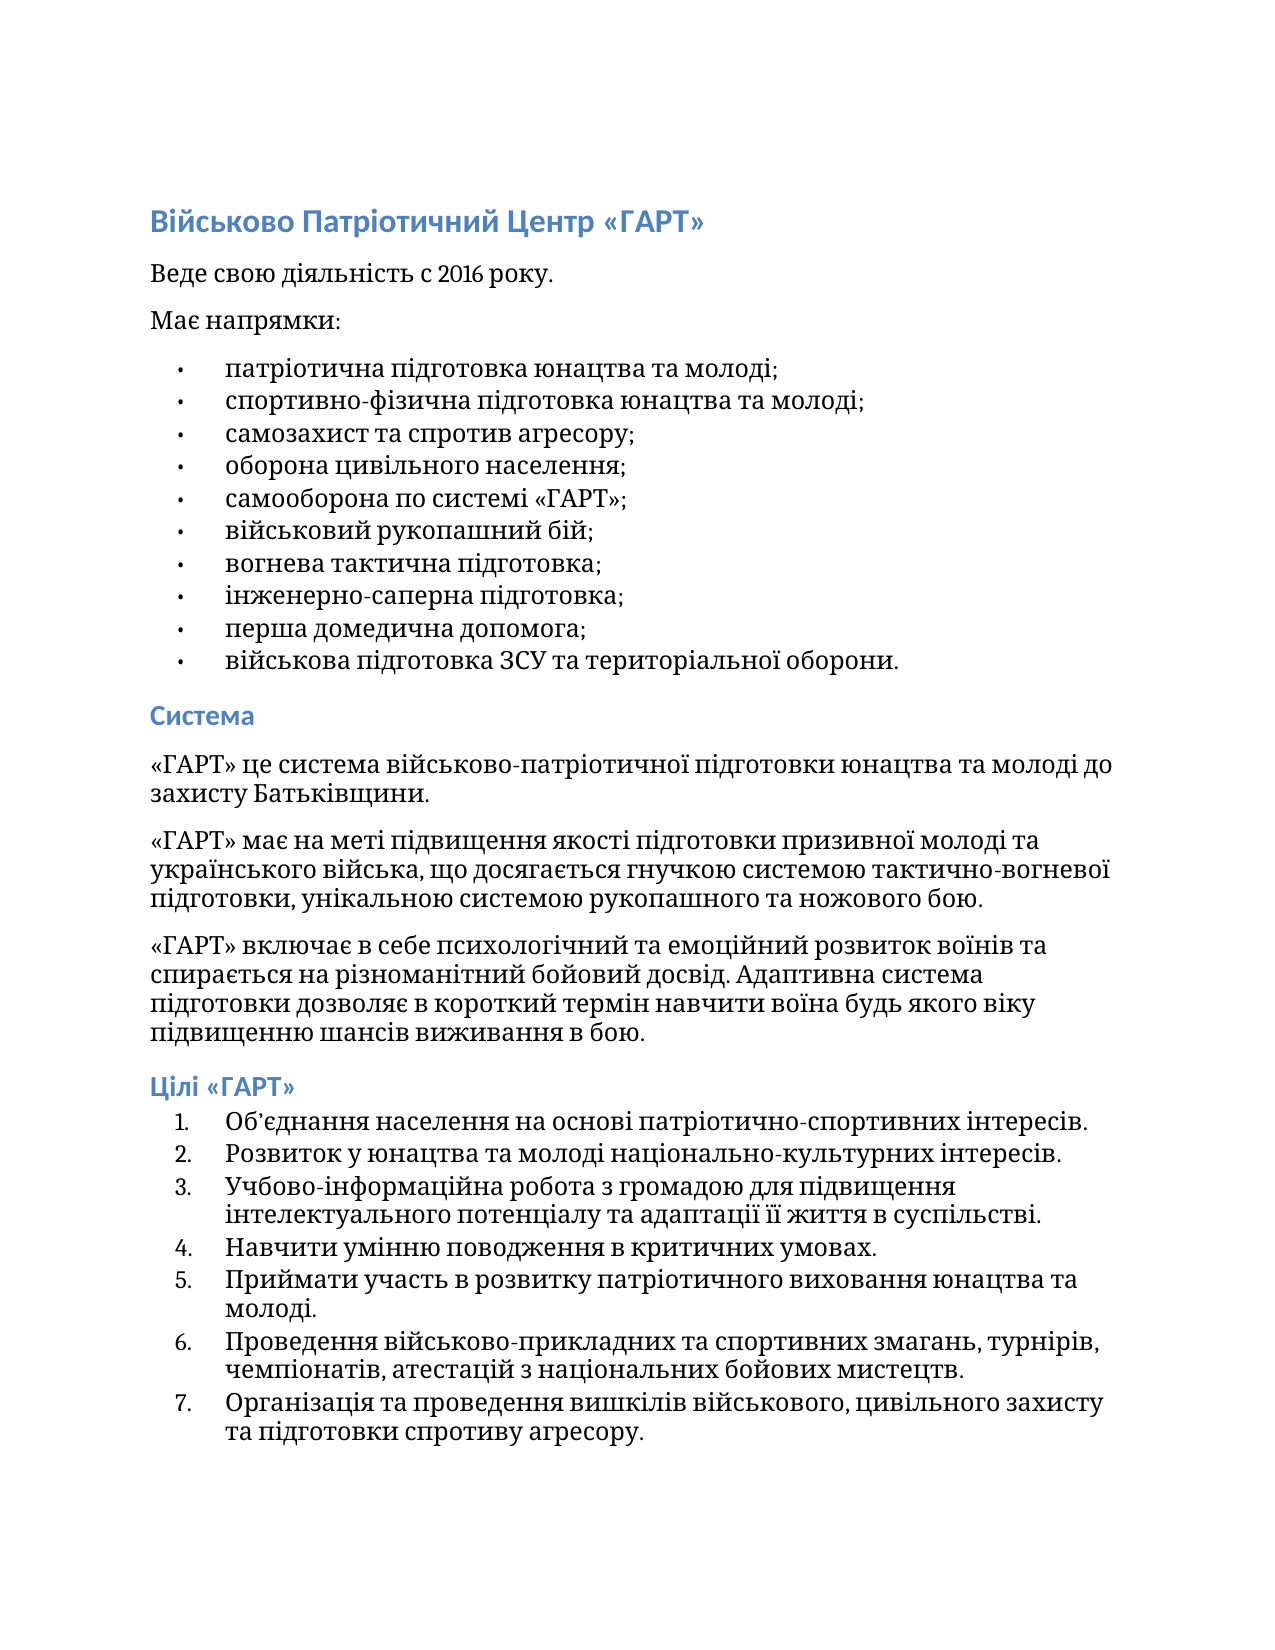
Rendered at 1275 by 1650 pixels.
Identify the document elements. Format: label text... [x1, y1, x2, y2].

list військовий рукопашний бій; [175, 517, 1125, 546]
list Приймати участь в розвитку патріотичного виховання юнацтва та молоді. [175, 1266, 1125, 1324]
list самооборона по системі «ГАРТ»; [175, 484, 1125, 513]
list вогнева тактична підготовка; [175, 549, 1125, 578]
list Навчити умінню поводження в критичних умовах. [175, 1234, 1125, 1262]
subtitle Система [150, 697, 1125, 732]
list самозахист та спротив агресору; [175, 419, 1125, 448]
text «ГАРТ» включає в себе психологічний та емоційний розвиток воїнів та спирається на різноманітний бойовий досвід. Адаптивна система підготовки дозволяє в короткий термін навчити воїна будь якого віку підвищенню шансів виживання в бою. [150, 932, 1125, 1047]
list Об’єднання населення на основі патріотично-спортивних інтересів. [175, 1107, 1125, 1136]
subtitle Військово Патріотичний Центр «ГАРТ» [150, 200, 1125, 241]
list Учбово-інформаційна робота з громадою для підвищення інтелектуального потенціалу та адаптації її життя в суспільстві. [175, 1172, 1125, 1230]
text «ГАРТ» це система військово-патріотичної підготовки юнацтва та молоді до захисту Батьківщини. [150, 751, 1125, 808]
list Розвиток у юнацтва та молоді національно-культурних інтересів. [175, 1140, 1125, 1169]
list Організація та проведення вишкілів військового, цивільного захисту та підготовки спротиву агресору. [175, 1389, 1125, 1446]
subtitle Цілі «ГАРТ» [150, 1068, 1125, 1104]
list оборона цивільного населення; [175, 452, 1125, 481]
list патріотична підготовка юнацтва та молоді; [175, 354, 1125, 383]
text Має напрямки: [150, 307, 1125, 336]
text Веде свою діяльність с 2016 року. [150, 259, 1125, 288]
list військова підготовка ЗСУ та територіальної оборони. [175, 647, 1125, 676]
text «ГАРТ» має на меті підвищення якості підготовки призивної молоді та українського війська, що досягається гнучкою системою тактично-вогневої підготовки, унікальною системою рукопашного та ножового бою. [150, 827, 1125, 913]
list спортивно-фізична підготовка юнацтва та молоді; [175, 387, 1125, 416]
list інженерно-саперна підготовка; [175, 582, 1125, 611]
list перша домедична допомога; [175, 614, 1125, 643]
list Проведення військово-прикладних та спортивних змагань, турнірів, чемпіонатів, атестацій з національних бойових мистецтв. [175, 1327, 1125, 1385]
